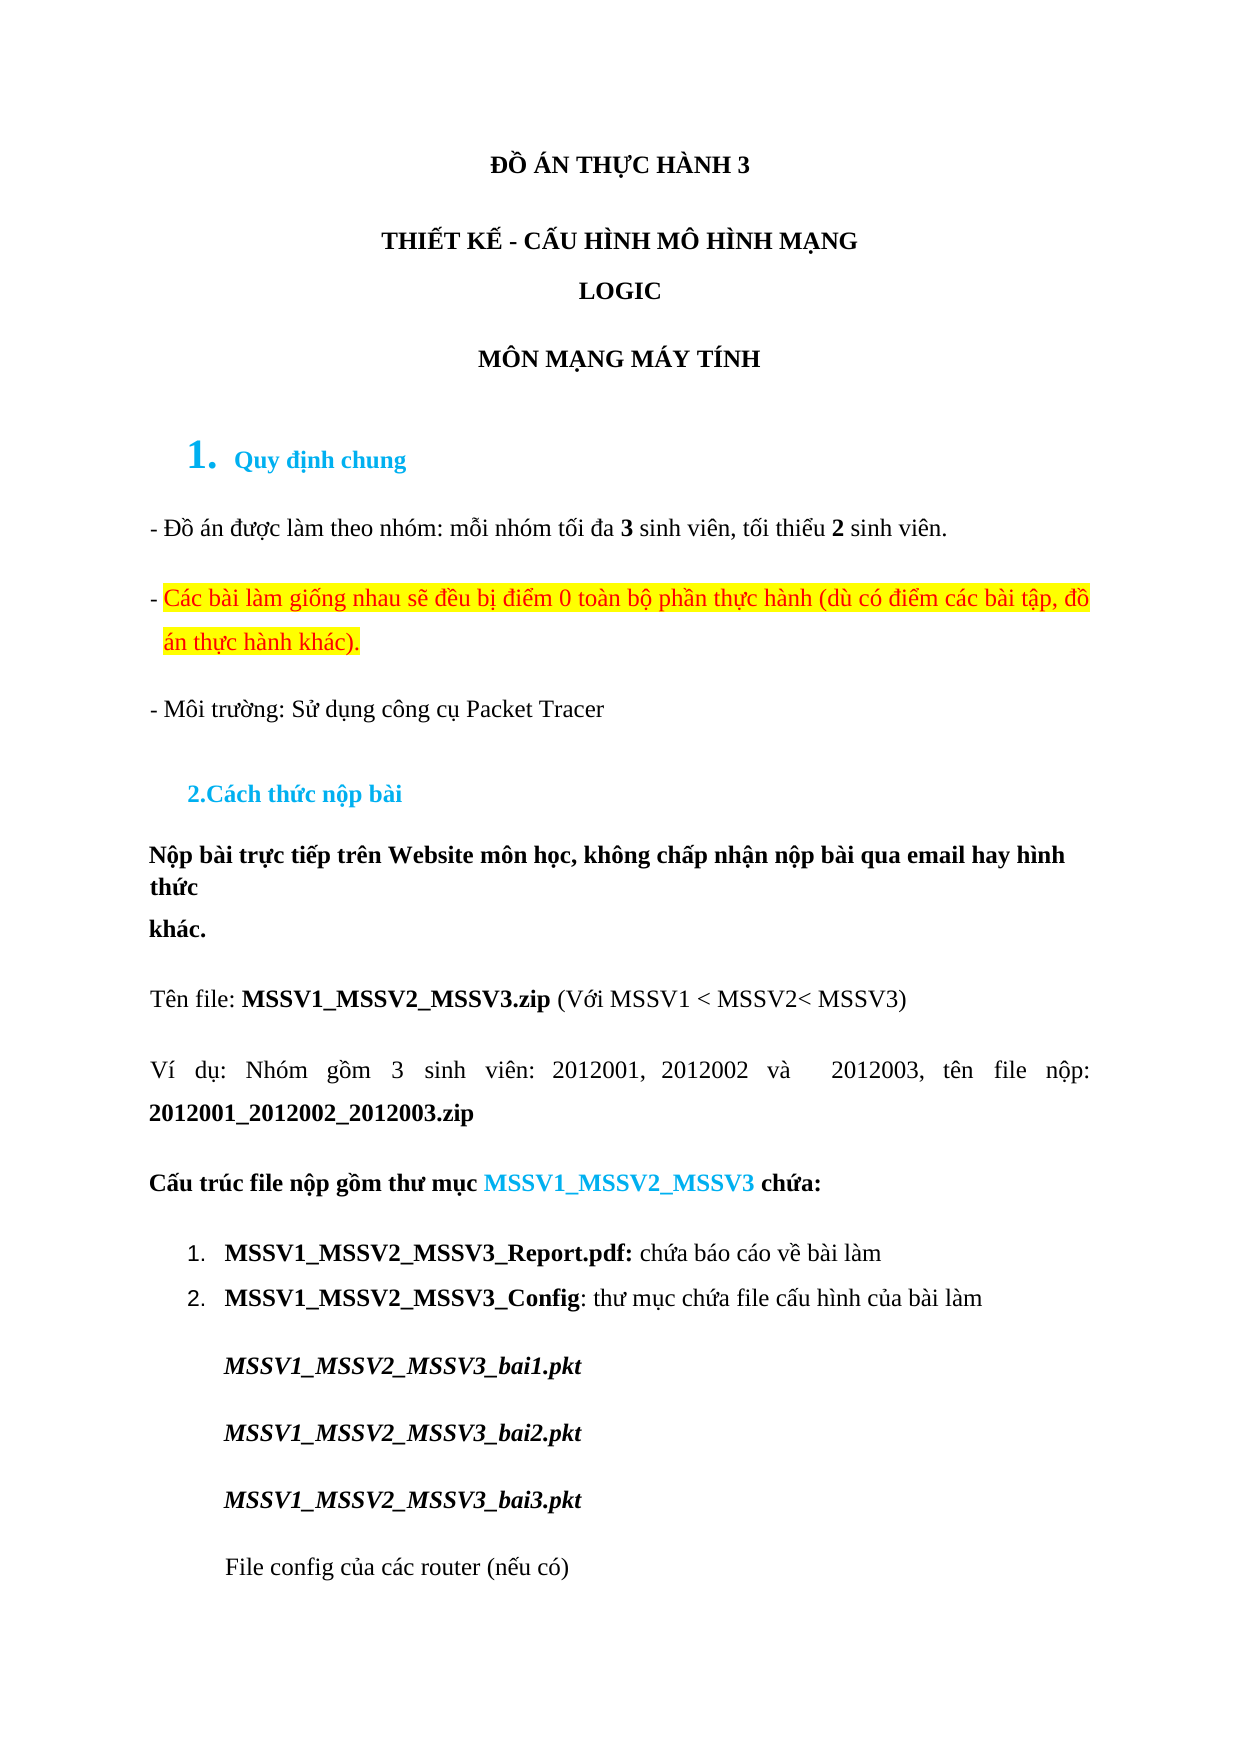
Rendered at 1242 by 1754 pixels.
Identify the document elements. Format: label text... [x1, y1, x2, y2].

subtitle 2.Cách thức nộp bài [187, 779, 1090, 808]
text MSSV1_MSSV2_MSSV3_bai2.pkt [223, 1418, 1090, 1447]
text THIẾT KẾ - CẤU HÌNH MÔ HÌNH MẠNG [150, 226, 1089, 254]
text MSSV1_MSSV2_MSSV3_bai3.pkt [223, 1485, 1090, 1514]
text File config của các router (nếu có) [225, 1552, 1090, 1581]
text Ví dụ: Nhóm gồm 3 sinh viên: 2012001, 2012002 và 2012003, tên file nộp: [150, 1055, 1090, 1084]
list MSSV1_MSSV2_MSSV3_Report.pdf: chứa báo cáo về bài làm [187, 1238, 1090, 1267]
text Nộp bài trực tiếp trên Website môn học, không chấp nhận nộp bài qua email hay hình thức [148, 840, 1090, 901]
text khác. [148, 914, 1090, 943]
text 2012001_2012002_2012003.zip [148, 1098, 1090, 1126]
list Các bài làm giống nhau sẽ đều bị điểm 0 toàn bộ phần thực hành (dù có điểm các bài tập, đồ án thực hành khác). [150, 583, 1090, 655]
text MSSV1_MSSV2_MSSV3_bai1.pkt [223, 1351, 1090, 1380]
list Môi trường: Sử dụng công cụ Packet Tracer [150, 694, 1090, 723]
text Tên file: MSSV1_MSSV2_MSSV3.zip (Với MSSV1 < MSSV2< MSSV3) [150, 984, 1090, 1013]
text ĐỒ ÁN THỰC HÀNH 3 [150, 150, 1089, 179]
text MÔN MẠNG MÁY TÍNH [150, 344, 1088, 373]
list Đồ án được làm theo nhóm: mỗi nhóm tối đa 3 sinh viên, tối thiểu 2 sinh viên. [150, 513, 1090, 541]
text Cấu trúc file nộp gồm thư mục MSSV1_MSSV2_MSSV3 chứa: [148, 1168, 1090, 1197]
subtitle Quy định chung [186, 430, 1090, 478]
list MSSV1_MSSV2_MSSV3_Config: thư mục chứa file cấu hình của bài làm [187, 1283, 1090, 1312]
text LOGIC [150, 276, 1090, 305]
